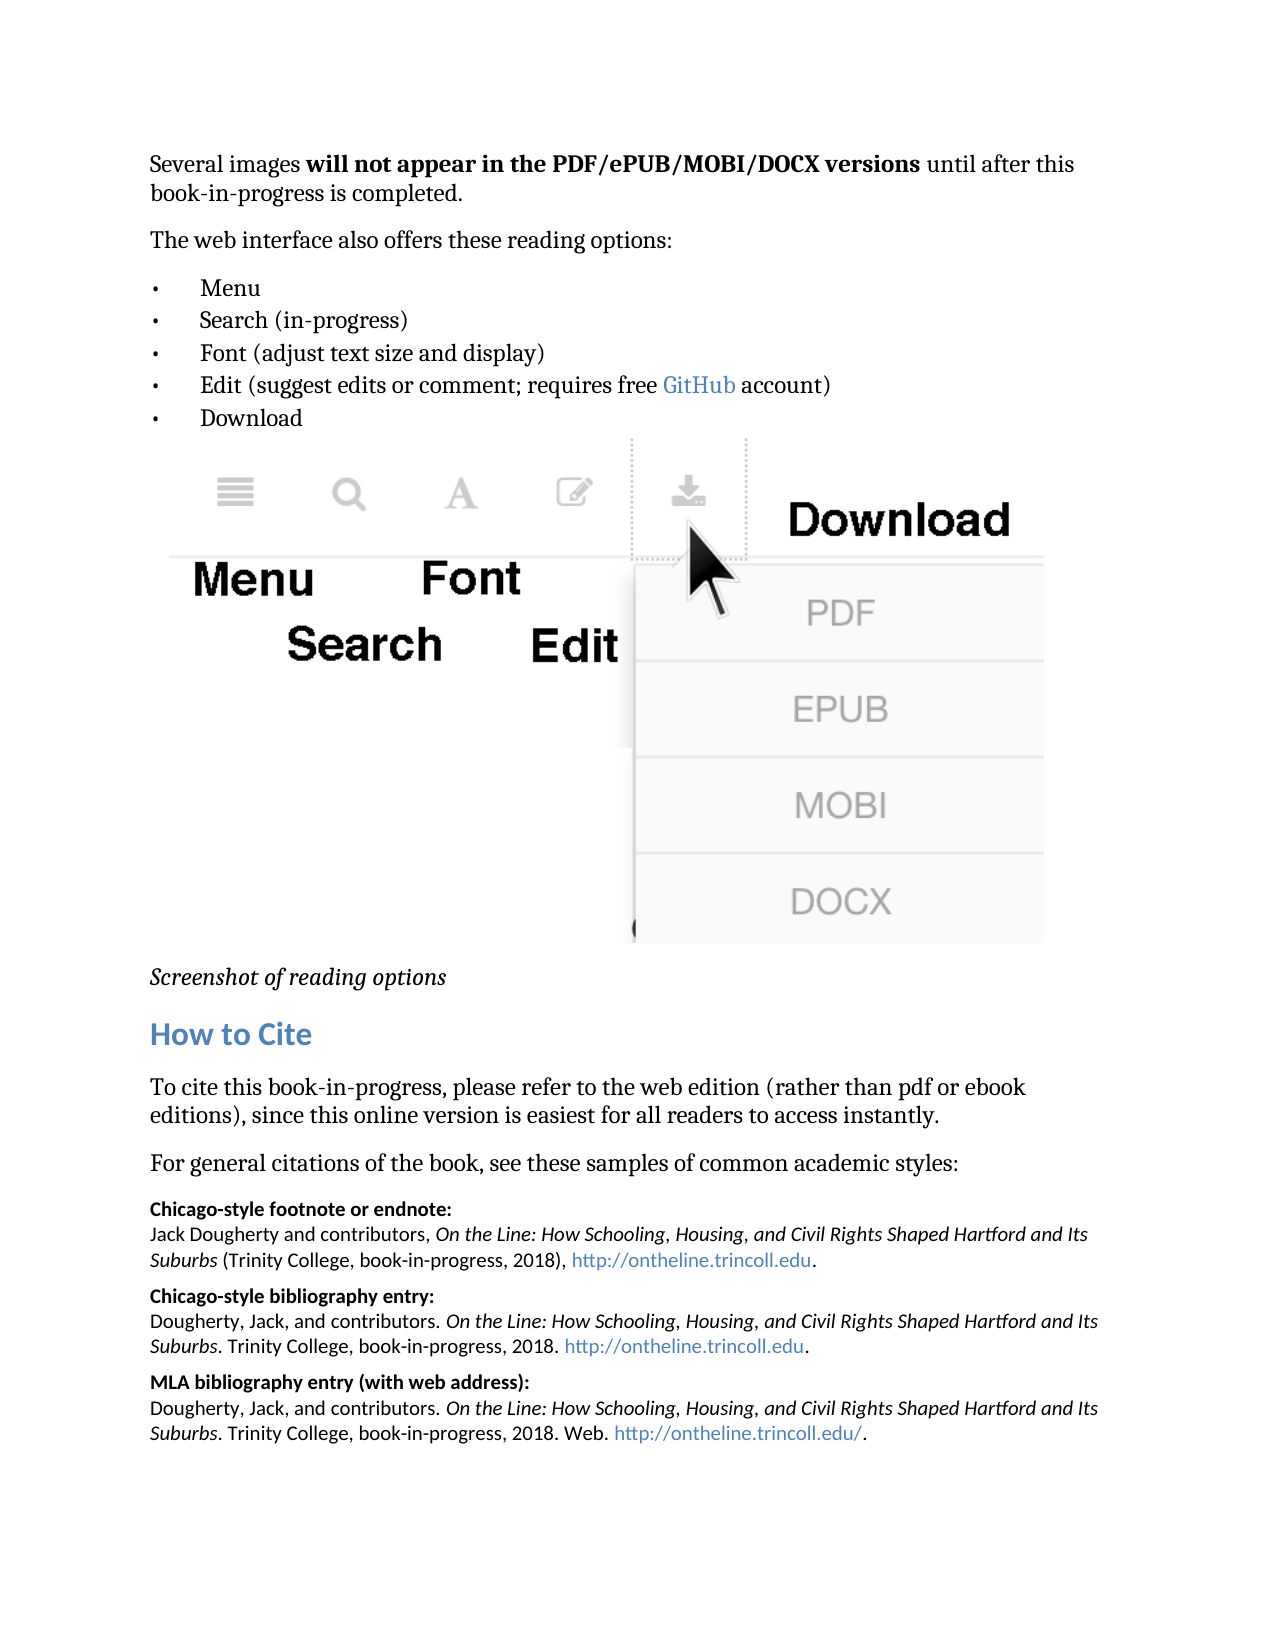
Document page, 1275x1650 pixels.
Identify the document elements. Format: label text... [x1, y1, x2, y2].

list Search (in-progress) [150, 306, 1125, 335]
text Chicago-style bibliography entry: Dougherty, Jack, and contributors. On the Line: How Schooling, Housing, and Civil Rights Shaped Hartford and Its Suburbs. Trinity College, book-in-progress, 2018. http://ontheline.trincoll.edu. [150, 1283, 1125, 1359]
text The web interface also offers these reading options: [150, 226, 1125, 255]
list Menu [150, 274, 1125, 302]
text Several images will not appear in the PDF/ePUB/MOBI/DOCX versions until after this book-in-progress is completed. [150, 150, 1125, 207]
list Font (adjust text size and display) [150, 339, 1125, 367]
text MLA bibliography entry (with web address): Dougherty, Jack, and contributors. On the Line: How Schooling, Housing, and Civil Rights Shaped Hartford and Its Suburbs. Trinity College, book-in-progress, 2018. Web. http://ontheline.trincoll.edu/. [150, 1369, 1125, 1446]
text Screenshot of reading options [150, 963, 1125, 992]
text Chicago-style footnote or endnote: Jack Dougherty and contributors, On the Line: How Schooling, Housing, and Civil Rights Shaped Hartford and Its Suburbs (Trinity College, book-in-progress, 2018), http://ontheline.trincoll.edu. [150, 1196, 1125, 1272]
text For general citations of the book, see these samples of common academic styles: [150, 1149, 1125, 1177]
list Download [150, 404, 1125, 432]
list Edit (suggest edits or comment; requires free GitHub account) [150, 371, 1125, 400]
text To cite this book-in-progress, please refer to the web edition (rather than pdf or ebook editions), since this online version is easiest for all readers to access instantly. [150, 1072, 1125, 1130]
picture [168, 436, 1044, 943]
subtitle How to Cite [150, 1013, 1125, 1054]
